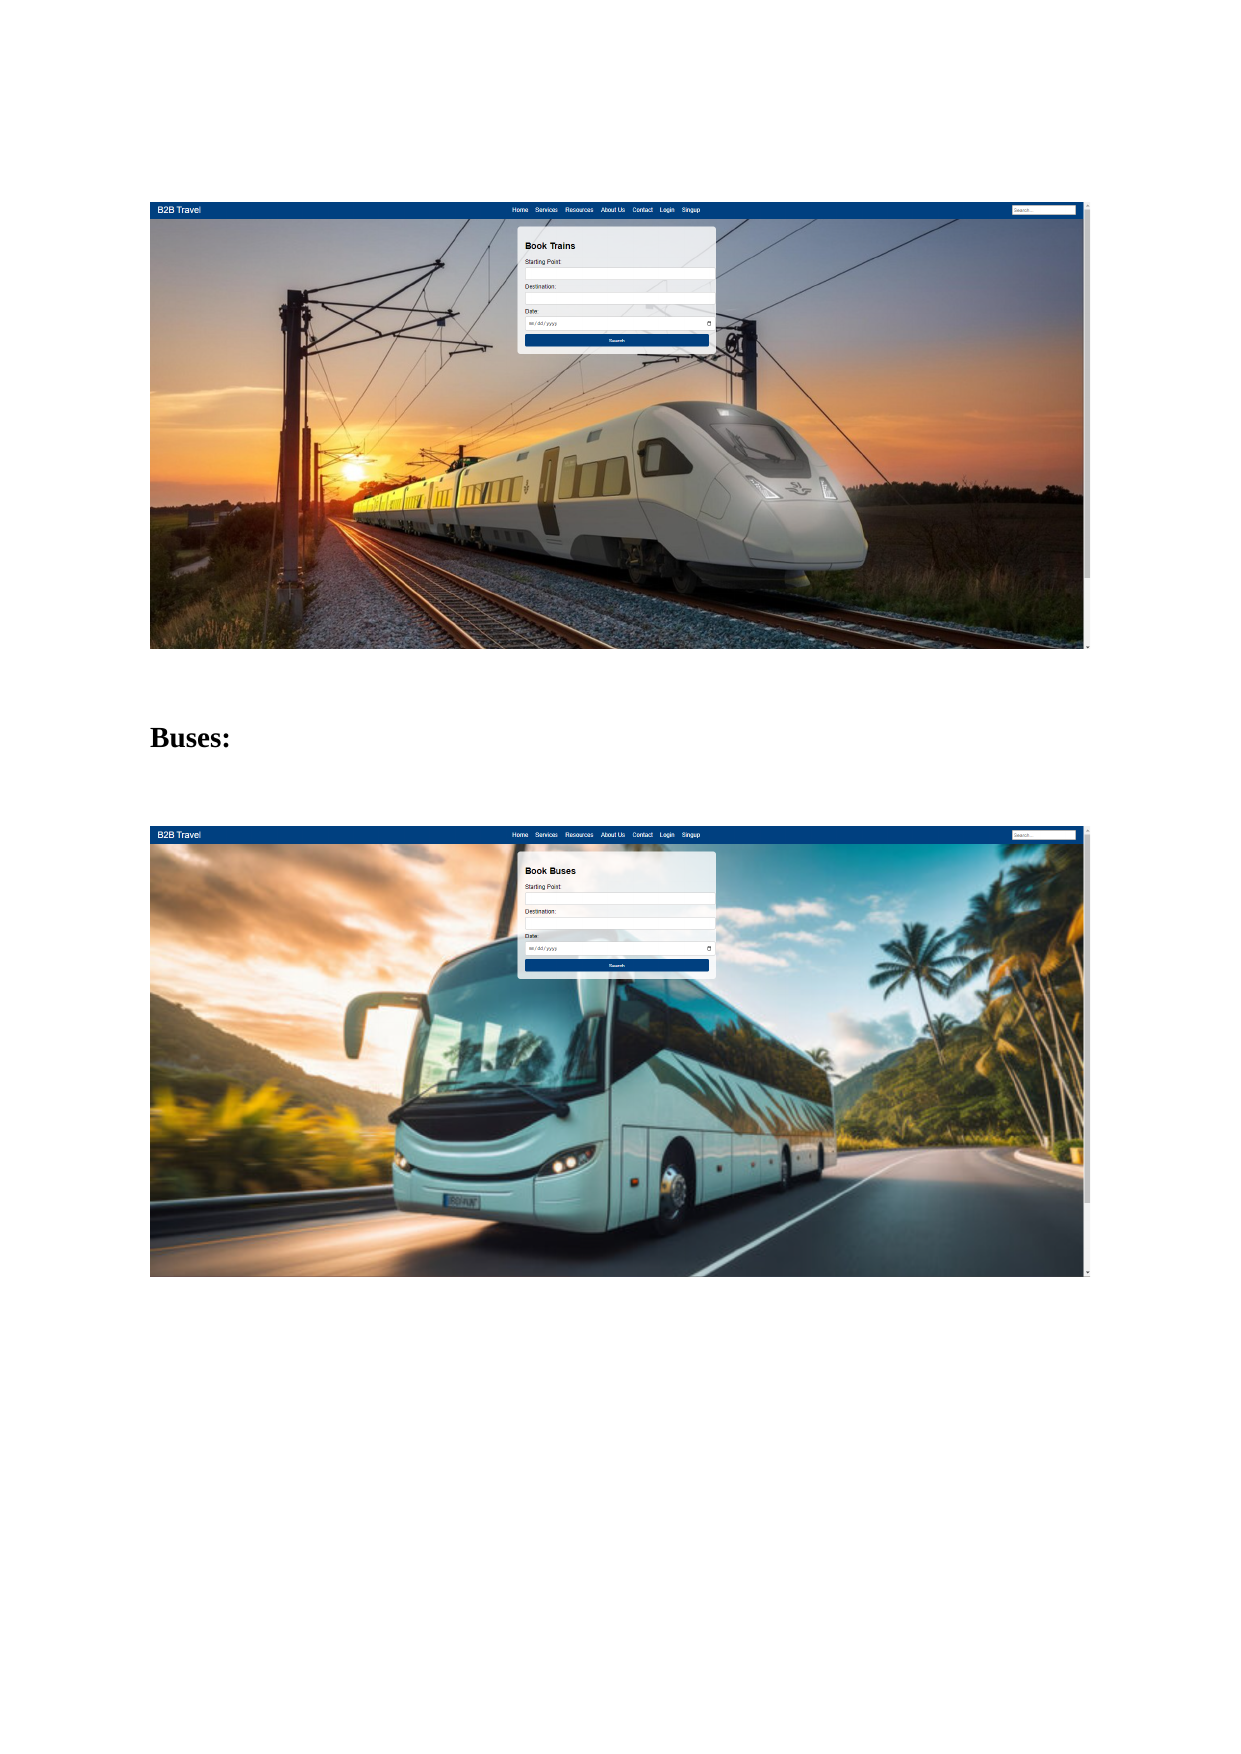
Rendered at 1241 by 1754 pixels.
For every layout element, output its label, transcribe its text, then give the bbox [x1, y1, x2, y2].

picture [150, 826, 1091, 1277]
text Buses: [150, 720, 1090, 754]
picture [150, 202, 1091, 649]
